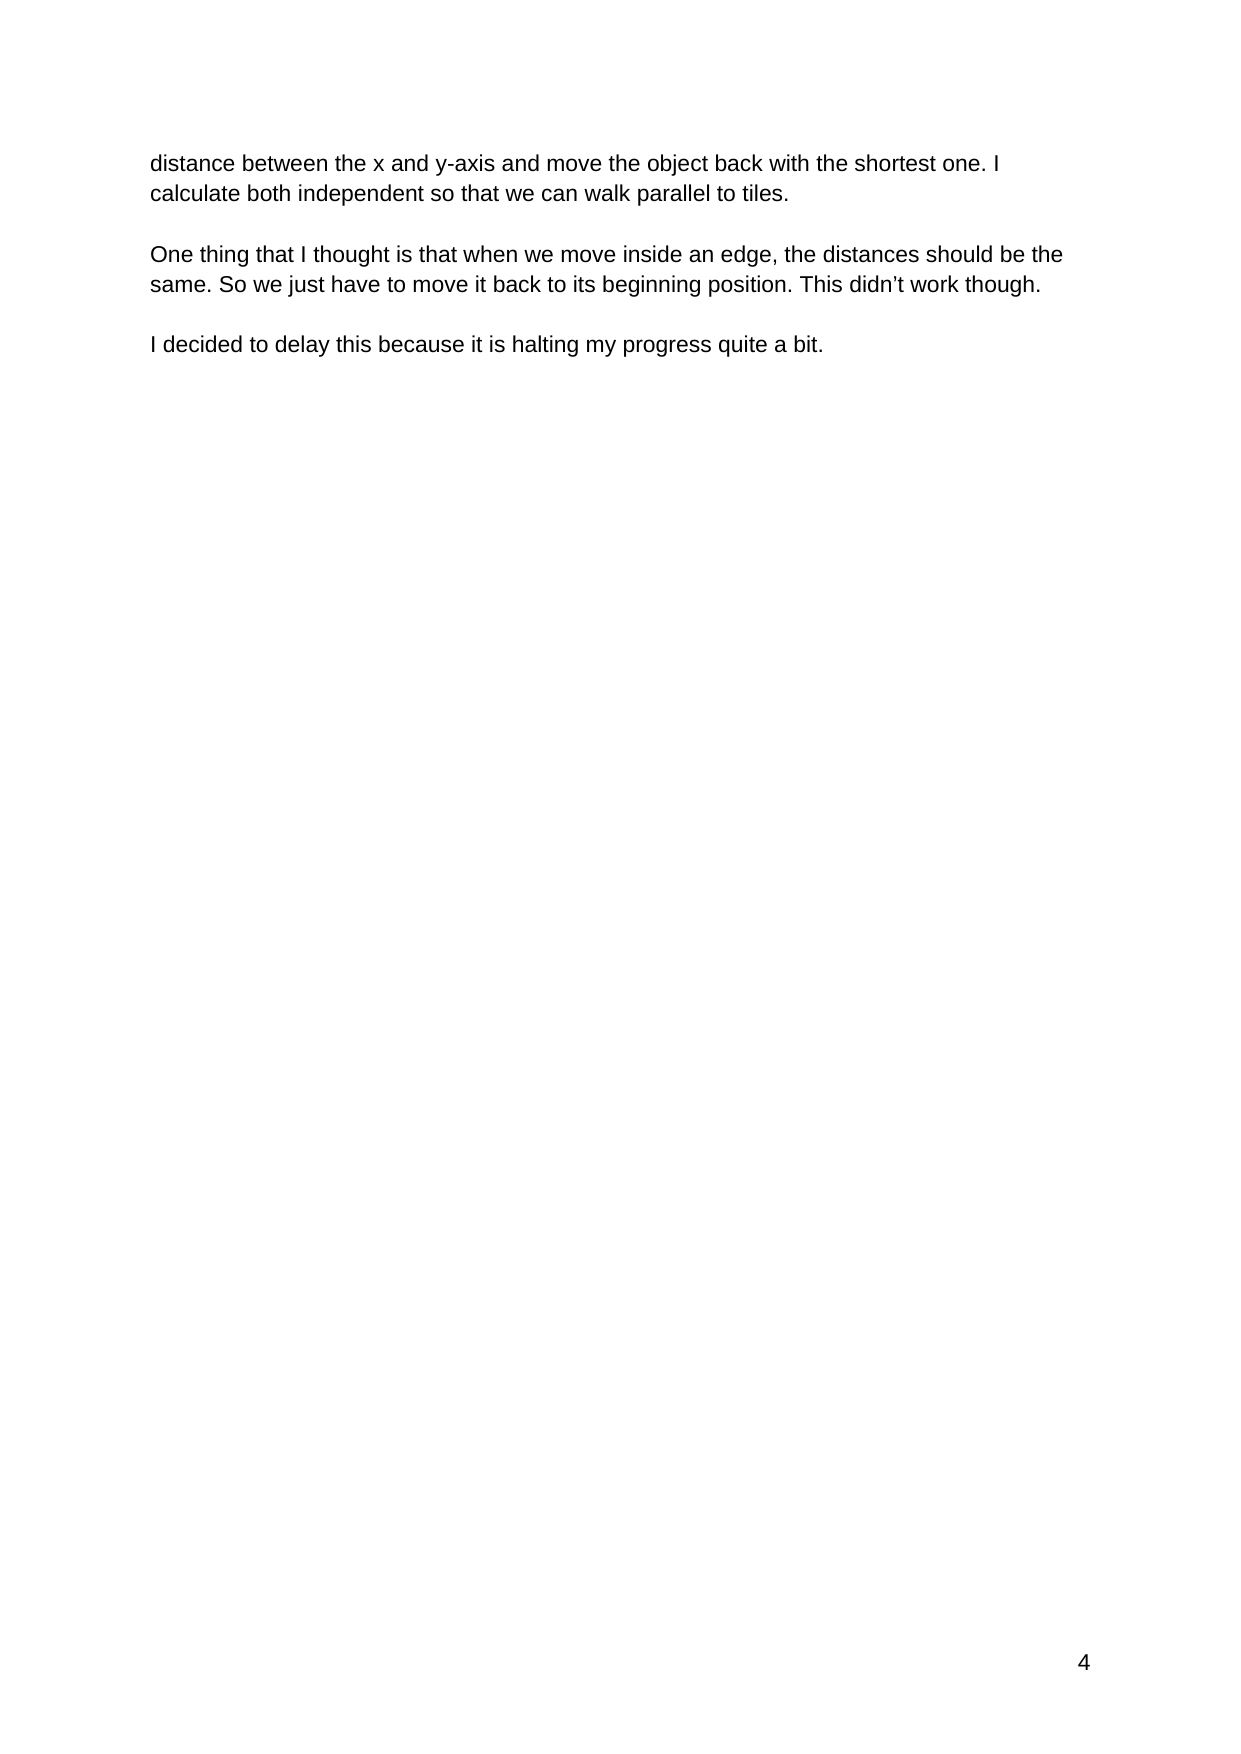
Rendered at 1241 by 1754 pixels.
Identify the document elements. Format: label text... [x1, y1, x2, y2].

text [150, 150, 1090, 207]
text I decided to delay this because it is halting my progress quite a bit. [150, 331, 1090, 358]
text One thing that I thought is that when we move inside an edge, the distances should be the same. So we just have to move it back to its beginning position. This didn’t work though. [150, 241, 1090, 297]
